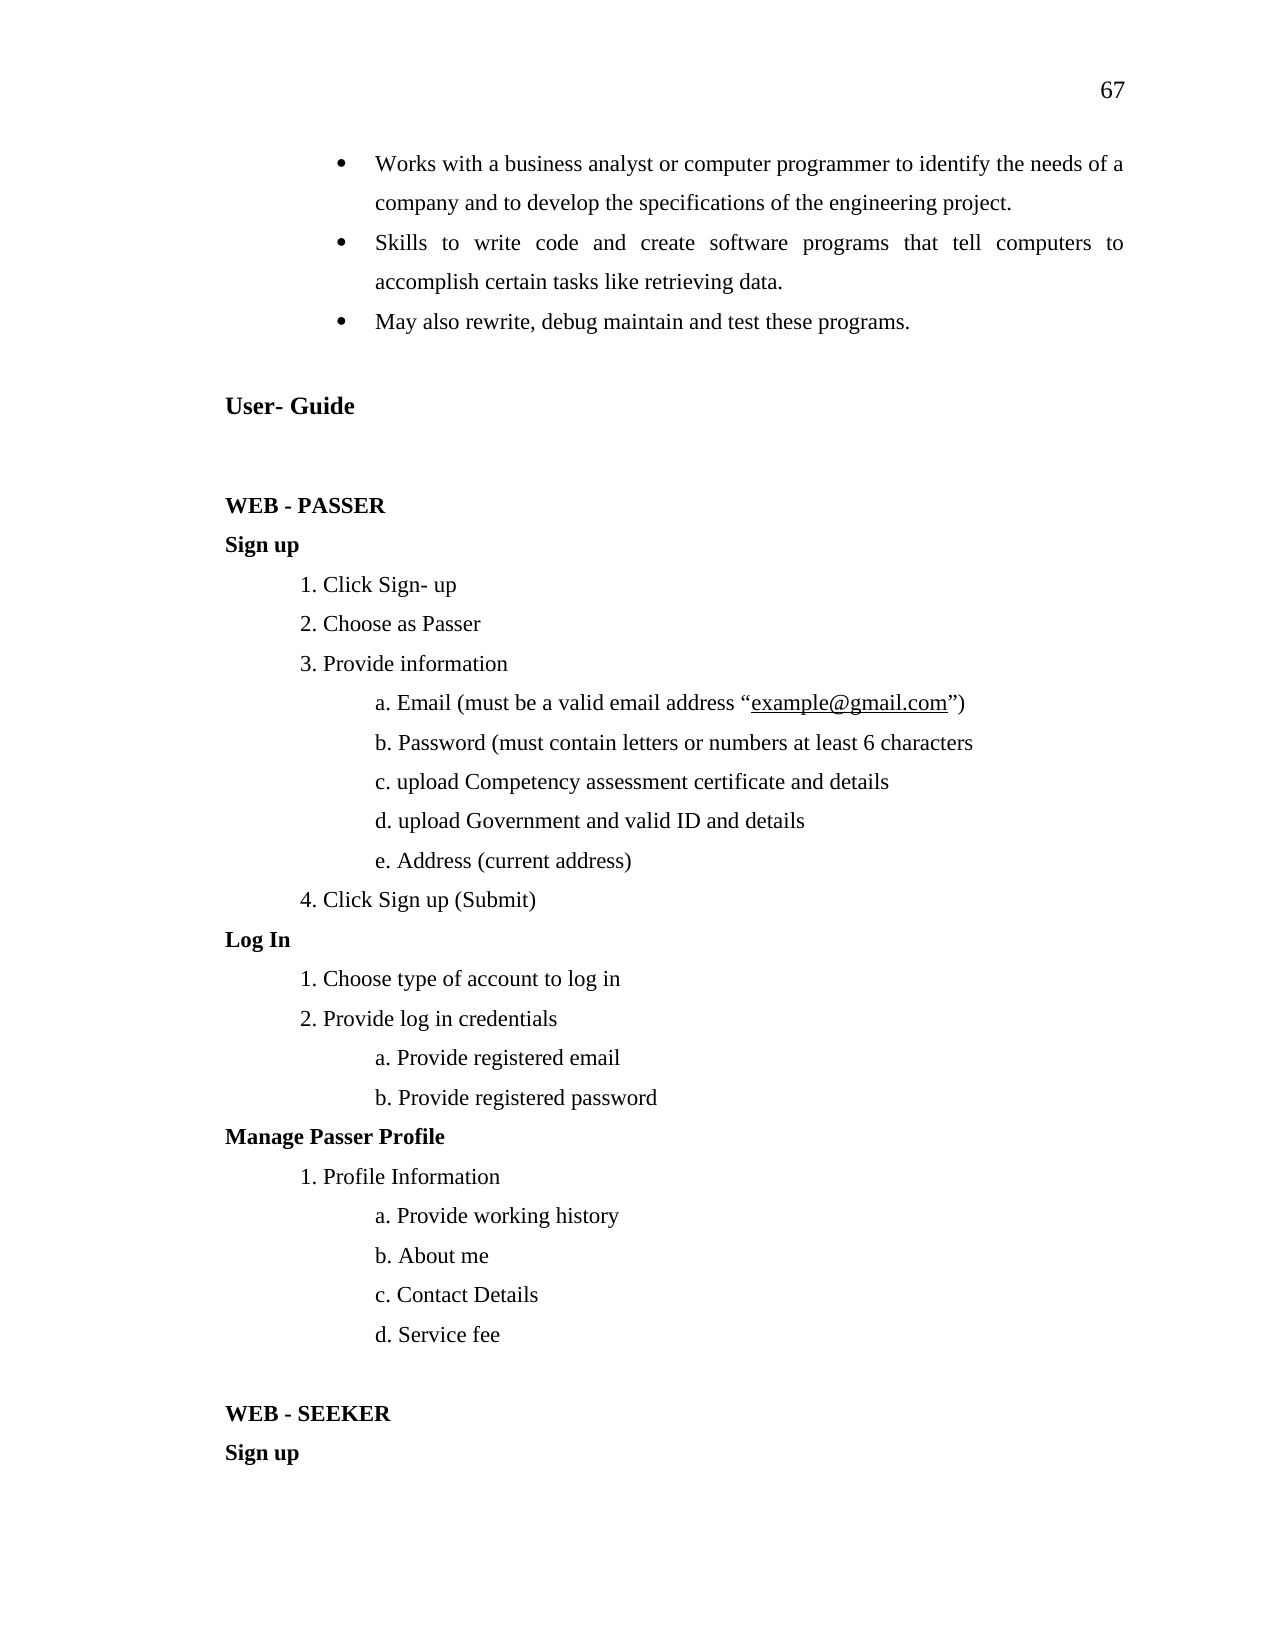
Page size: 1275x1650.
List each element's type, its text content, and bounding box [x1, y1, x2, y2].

text 1. Profile Information [225, 1163, 1125, 1189]
text 1. Click Sign- up [225, 571, 1125, 597]
list Skills to write code and create software programs that tell computers to accomplish certain tasks like retrieving data. [337, 229, 1125, 295]
text b. About me [225, 1242, 1125, 1268]
text a. Provide working history [225, 1202, 1125, 1229]
text WEB - SEEKER [225, 1400, 1125, 1426]
text WEB - PASSER [225, 492, 1125, 518]
text Sign up [225, 1439, 1125, 1466]
list May also rewrite, debug maintain and test these programs. [337, 308, 1125, 334]
text c. Contact Details [225, 1281, 1125, 1308]
text a. Email (must be a valid email address “example@gmail.com”) [225, 689, 1125, 715]
text 4. Click Sign up (Submit) [225, 886, 1125, 913]
text a. Provide registered email [225, 1044, 1125, 1071]
text b. Password (must contain letters or numbers at least 6 characters [225, 728, 1125, 755]
text 3. Provide information [225, 649, 1125, 676]
subtitle User- Guide [225, 391, 1125, 420]
text Sign up [225, 531, 1125, 557]
text d. Service fee [225, 1321, 1125, 1347]
text b. Provide registered password [225, 1084, 1125, 1110]
text 2. Provide log in credentials [225, 1005, 1125, 1031]
text e. Address (current address) [225, 847, 1125, 873]
text Manage Passer Profile [225, 1123, 1125, 1150]
list Works with a business analyst or computer programmer to identify the needs of a company and to develop the specifications of the engineering project. [337, 150, 1125, 216]
text Log In [225, 926, 1125, 952]
text 2. Choose as Passer [225, 610, 1125, 636]
text d. upload Government and valid ID and details [225, 807, 1125, 834]
text 1. Choose type of account to log in [225, 965, 1125, 992]
text c. upload Competency assessment certificate and details [225, 768, 1125, 794]
